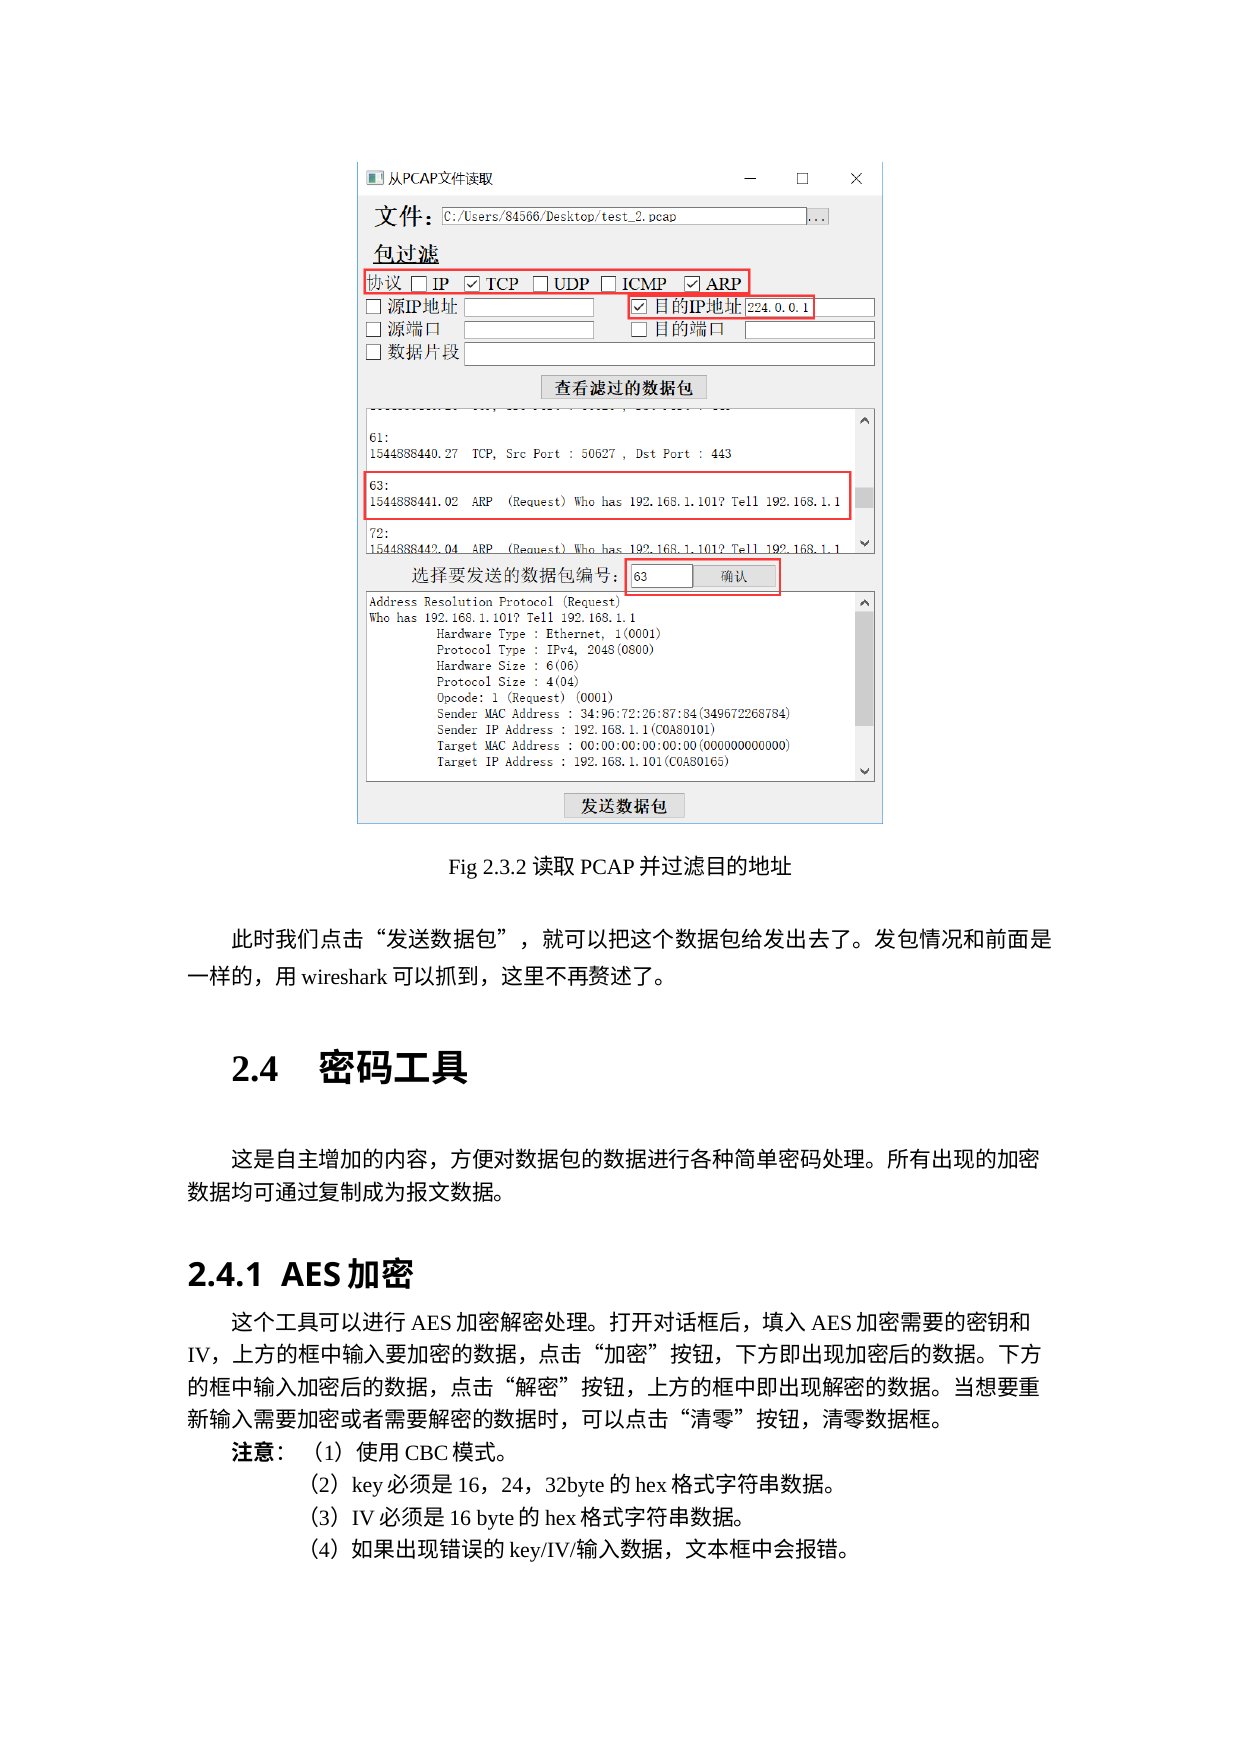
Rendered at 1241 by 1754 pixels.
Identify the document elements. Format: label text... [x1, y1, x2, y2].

text 2.4.1 AES加密 [187, 1239, 1053, 1304]
text （2）key必须是16，24，32byte的hex格式字符串数据。 [231, 1467, 1053, 1499]
text 这个工具可以进行AES加密解密处理。打开对话框后，填入AES加密需要的密钥和IV，上方的框中输入要加密的数据，点击“加密”按钮，下方即出现加密后的数据。下方的框中输入加密后的数据，点击“解密”按钮，上方的框中即出现解密的数据。当想要重新输入需要加密或者需要解密的数据时，可以点击“清零”按钮，清零数据框。 [187, 1304, 1053, 1434]
picture [357, 162, 883, 824]
text Fig 2.3.2 读取PCAP并过滤目的地址 [187, 848, 1053, 881]
text 此时我们点击“发送数据包”，就可以把这个数据包给发出去了。发包情况和前面是一样的，用wireshark可以抓到，这里不再赘述了。 [187, 922, 1053, 991]
text 这是自主增加的内容，方便对数据包的数据进行各种简单密码处理。所有出现的加密数据均可通过复制成为报文数据。 [187, 1142, 1053, 1207]
text （3）IV必须是16 byte的hex格式字符串数据。 [231, 1499, 1053, 1532]
text 2.4 密码工具 [187, 1032, 1053, 1097]
text （4）如果出现错误的key/IV/输入数据，文本框中会报错。 [231, 1532, 1053, 1564]
text 注意： （1）使用CBC模式。 [187, 1434, 1053, 1467]
